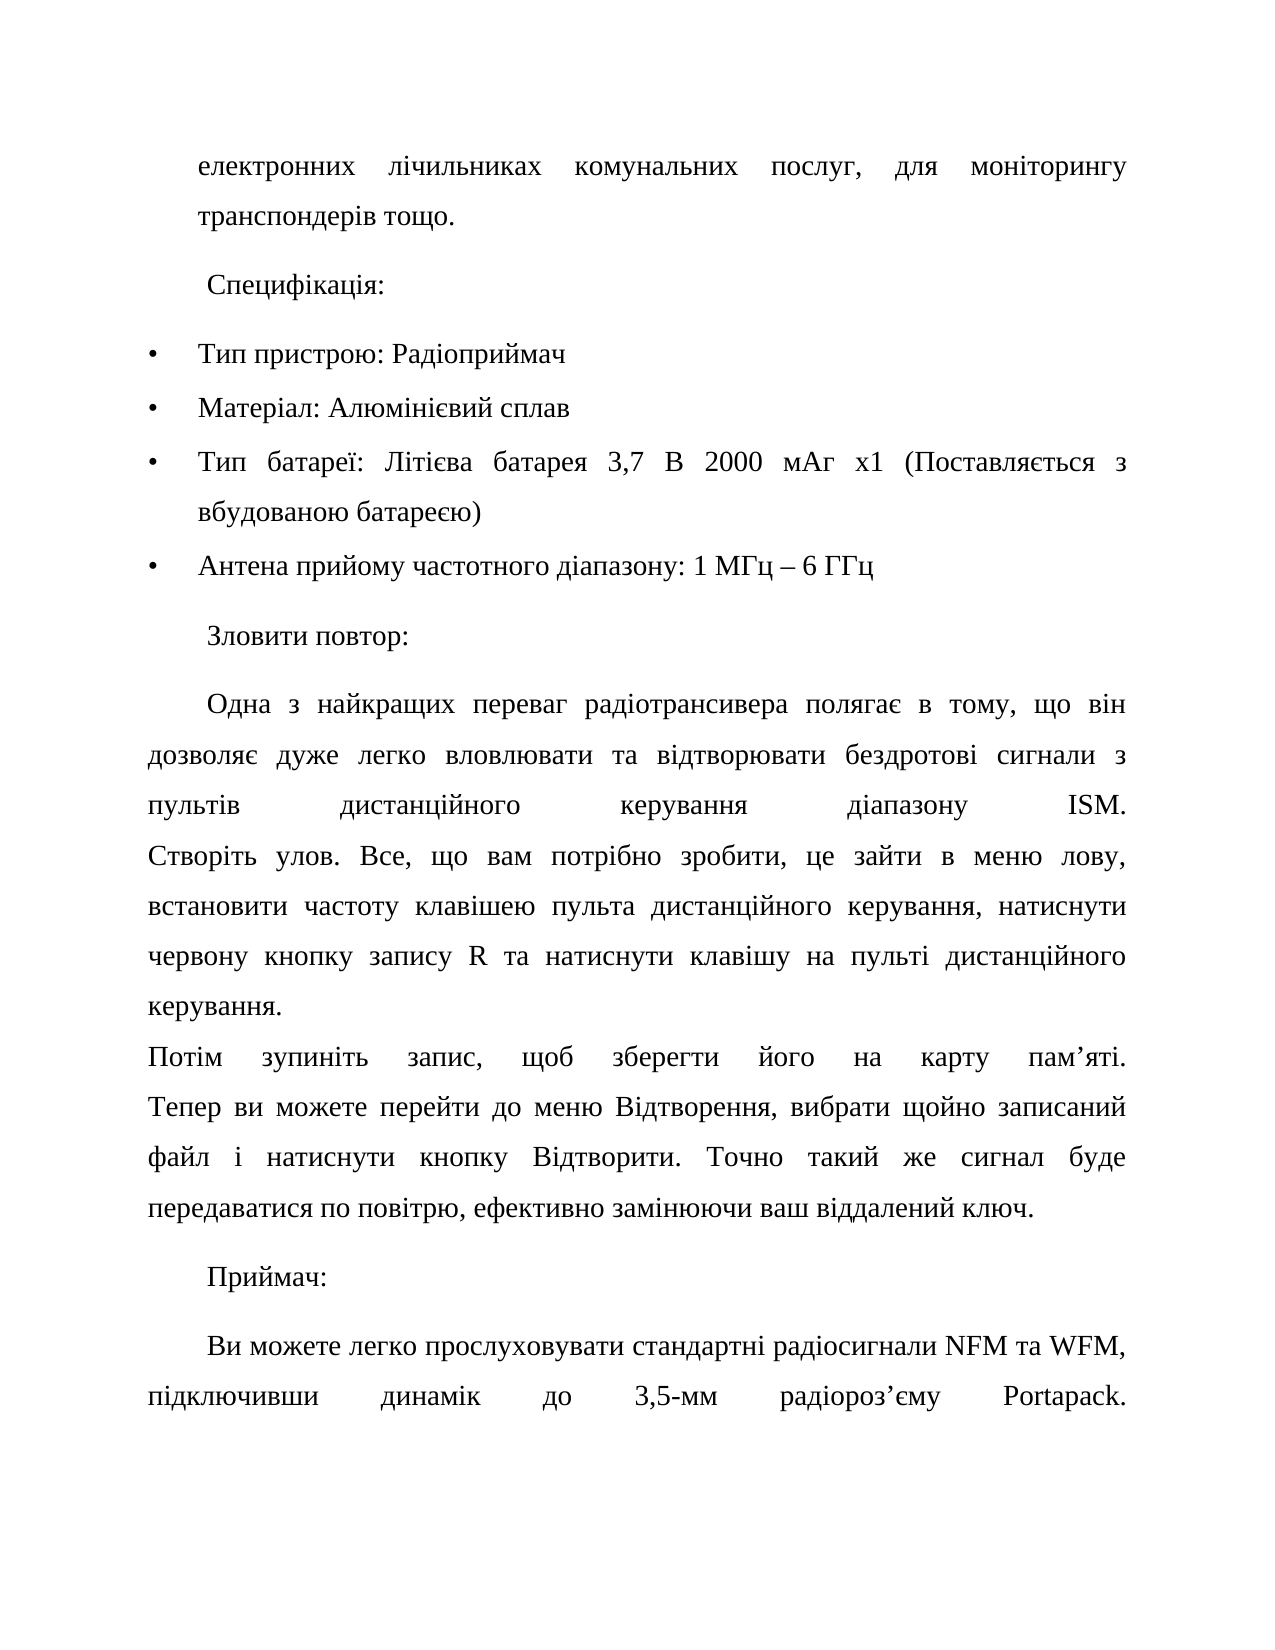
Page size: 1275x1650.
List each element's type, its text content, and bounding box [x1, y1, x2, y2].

list Антена прийому частотного діапазону: 1 МГц – 6 ГГц [148, 548, 1127, 582]
text Приймач: [148, 1259, 1127, 1292]
text Специфікація: [148, 267, 1127, 301]
text Зловити повтор: [148, 618, 1127, 651]
list Матеріал: Алюмінієвий сплав [148, 390, 1127, 424]
list Тип пристрою: Радіоприймач [148, 336, 1127, 369]
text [148, 1328, 1127, 1412]
list Тип батареї: Літієва батарея 3,7 В 2000 мАг x1 (Поставляється з вбудованою батареєю) [148, 444, 1127, 528]
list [148, 148, 1127, 231]
text Одна з найкращих переваг радіотрансивера полягає в тому, що він дозволяє дуже легко вловлювати та відтворювати бездротові сигнали з пультів дистанційного керування діапазону ISM. Створіть улов. Все, що вам потрібно зробити, це зайти в меню лову, встановити частоту клавішею пульта дистанційного керування, натиснути червону кнопку запису R та натиснути клавішу на пульті дистанційного керування. Потім зупиніть запис, щоб зберегти його на карту пам’яті. Тепер ви можете перейти до меню Відтворення, вибрати щойно записаний файл і натиснути кнопку Відтворити. Точно такий же сигнал буде передаватися по повітрю, ефективно замінюючи ваш віддалений ключ. [148, 687, 1127, 1223]
